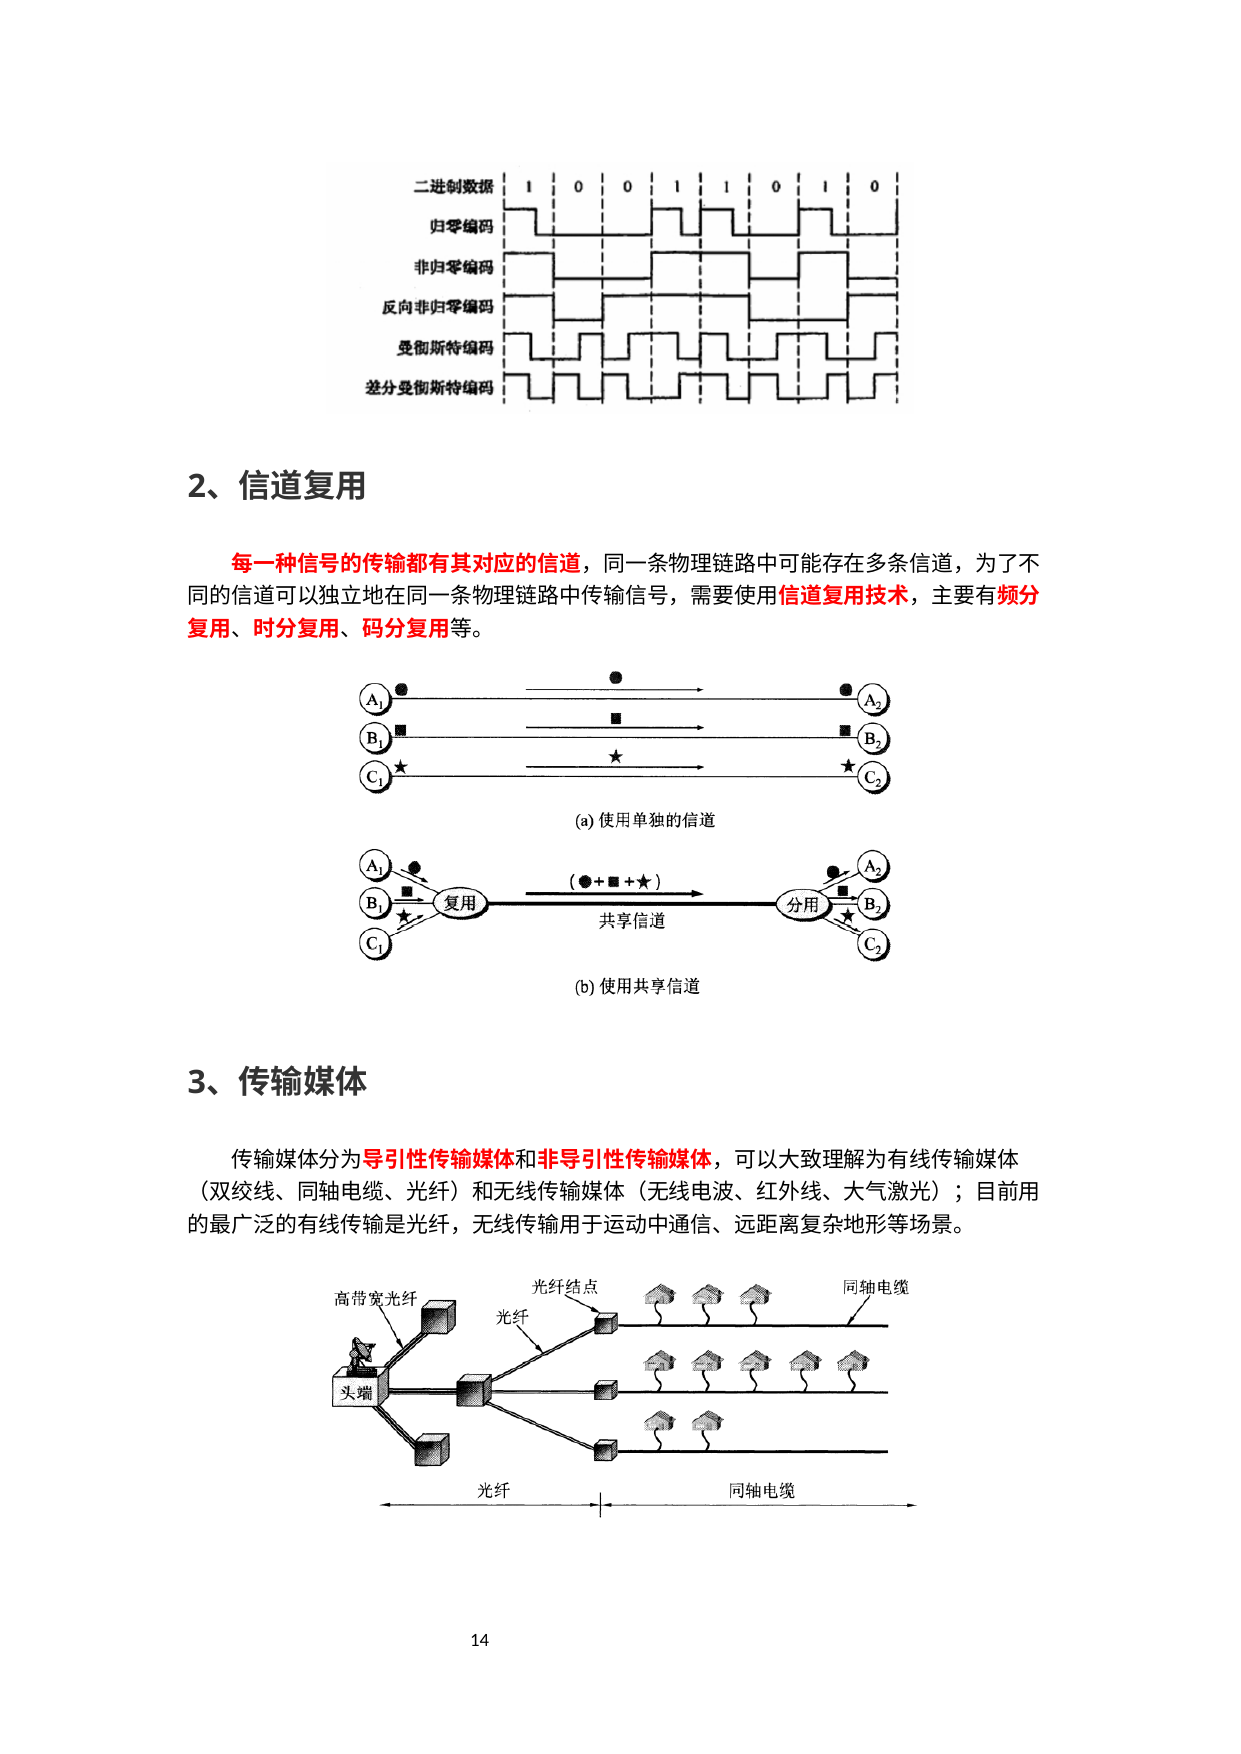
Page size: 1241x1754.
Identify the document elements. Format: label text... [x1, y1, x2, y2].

text 传输媒体分为导引性传输媒体和非导引性传输媒体，可以大致理解为有线传输媒体（双绞线、同轴电缆、光纤）和无线传输媒体（无线电波、红外线、大气激光）；目前用的最广泛的有线传输是光纤，无线传输用于运动中通信、远距离复杂地形等场景。 [187, 1141, 1053, 1239]
picture [325, 162, 915, 414]
text 每一种信号的传输都有其对应的信道，同一条物理链路中可能存在多条信道，为了不同的信道可以独立地在同一条物理链路中传输信号，需要使用信道复用技术，主要有频分复用、时分复用、码分复用等。 [187, 545, 1053, 643]
subtitle 2、信道复用 [187, 451, 1053, 516]
picture [315, 1256, 925, 1524]
subtitle 3、传输媒体 [187, 1047, 1053, 1112]
picture [336, 660, 904, 1001]
